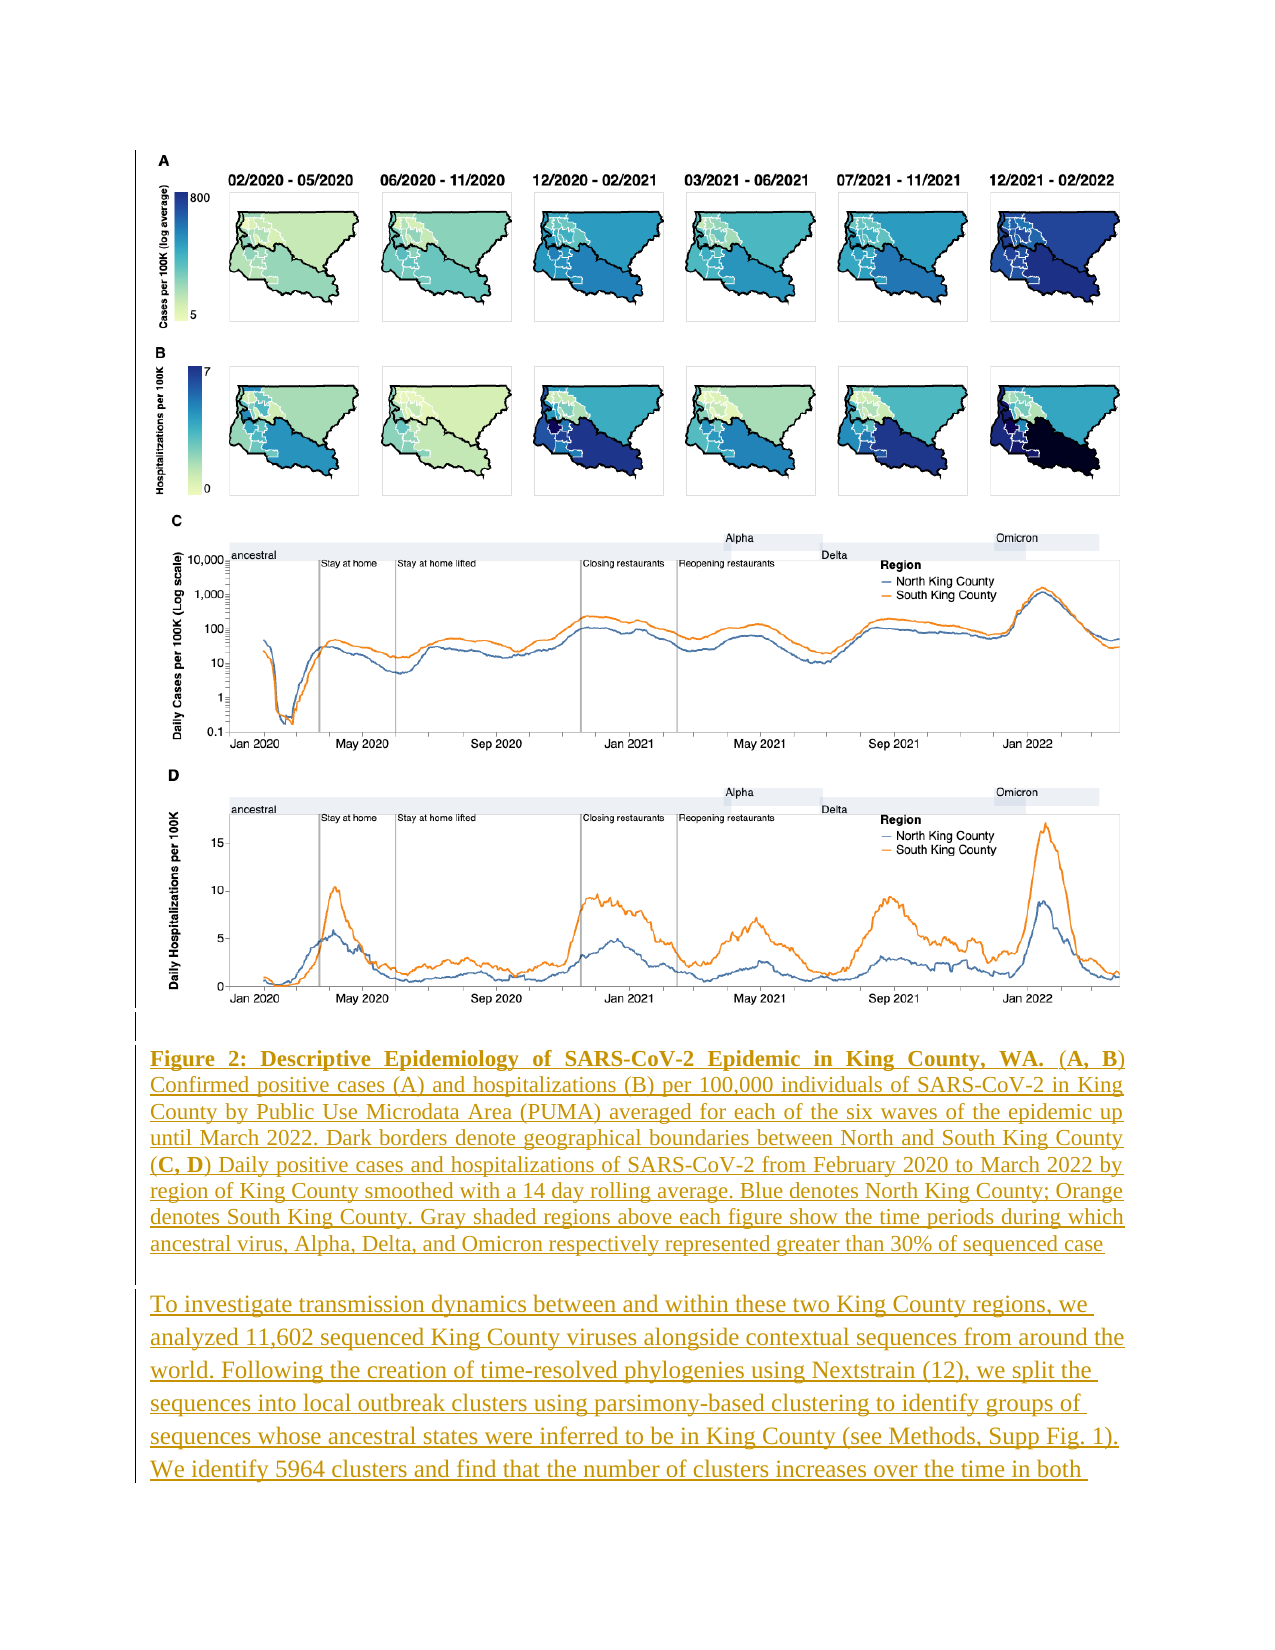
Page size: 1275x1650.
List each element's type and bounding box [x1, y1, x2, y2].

picture [150, 150, 1125, 1009]
